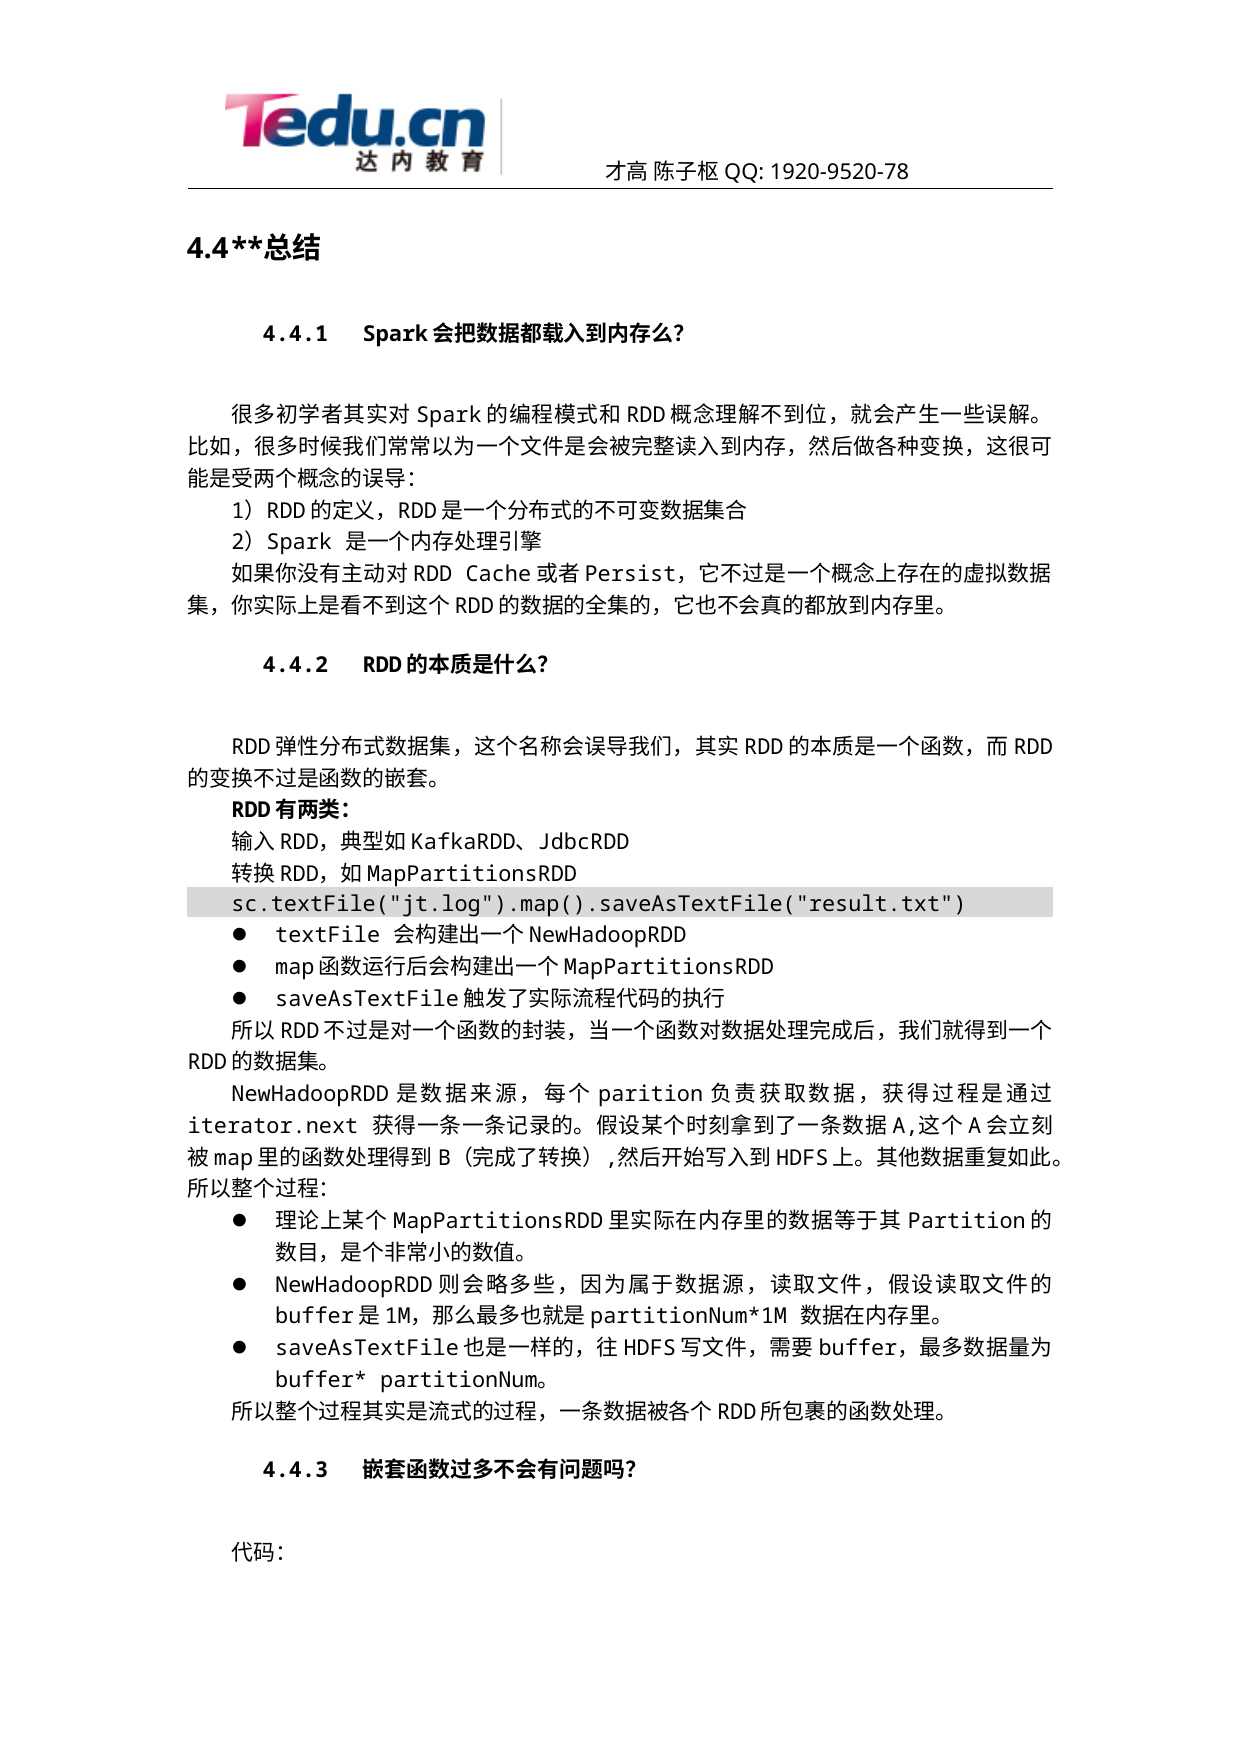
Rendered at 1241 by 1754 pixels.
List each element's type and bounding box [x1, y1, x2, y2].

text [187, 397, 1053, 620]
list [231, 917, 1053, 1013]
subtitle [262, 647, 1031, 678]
picture [225, 88, 507, 180]
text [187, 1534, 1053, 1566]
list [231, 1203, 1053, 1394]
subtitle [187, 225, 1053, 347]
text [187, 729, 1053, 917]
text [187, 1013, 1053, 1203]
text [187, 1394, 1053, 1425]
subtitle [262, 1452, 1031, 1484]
